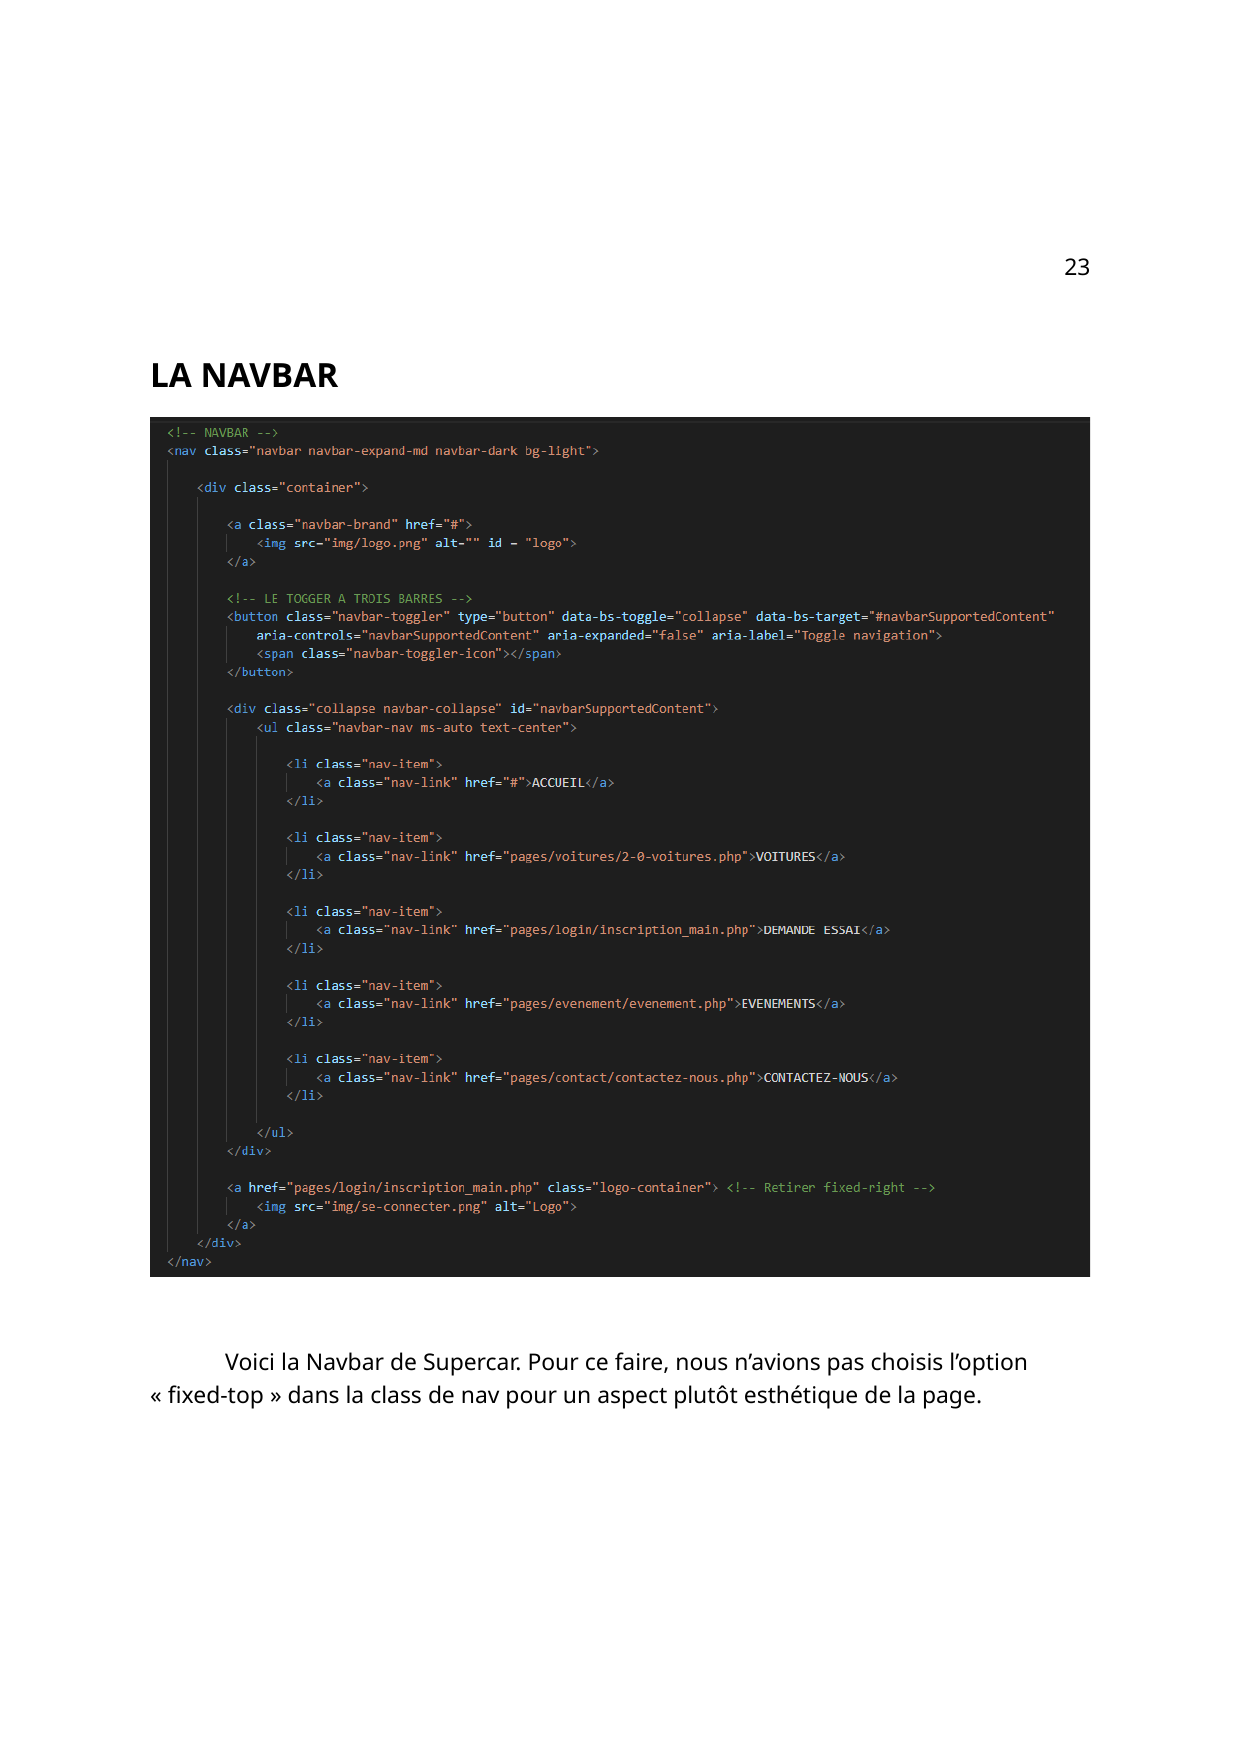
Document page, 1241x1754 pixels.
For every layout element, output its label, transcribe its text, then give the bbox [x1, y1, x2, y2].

text 23 [150, 251, 1090, 282]
picture [150, 417, 1091, 1277]
text LA NAVBAR [150, 352, 1090, 397]
text Voici la Navbar de Supercar. Pour ce faire, nous n’avions pas choisis l’option « fixed-top » dans la class de nav pour un aspect plutôt esthétique de la page. [150, 1346, 1090, 1411]
